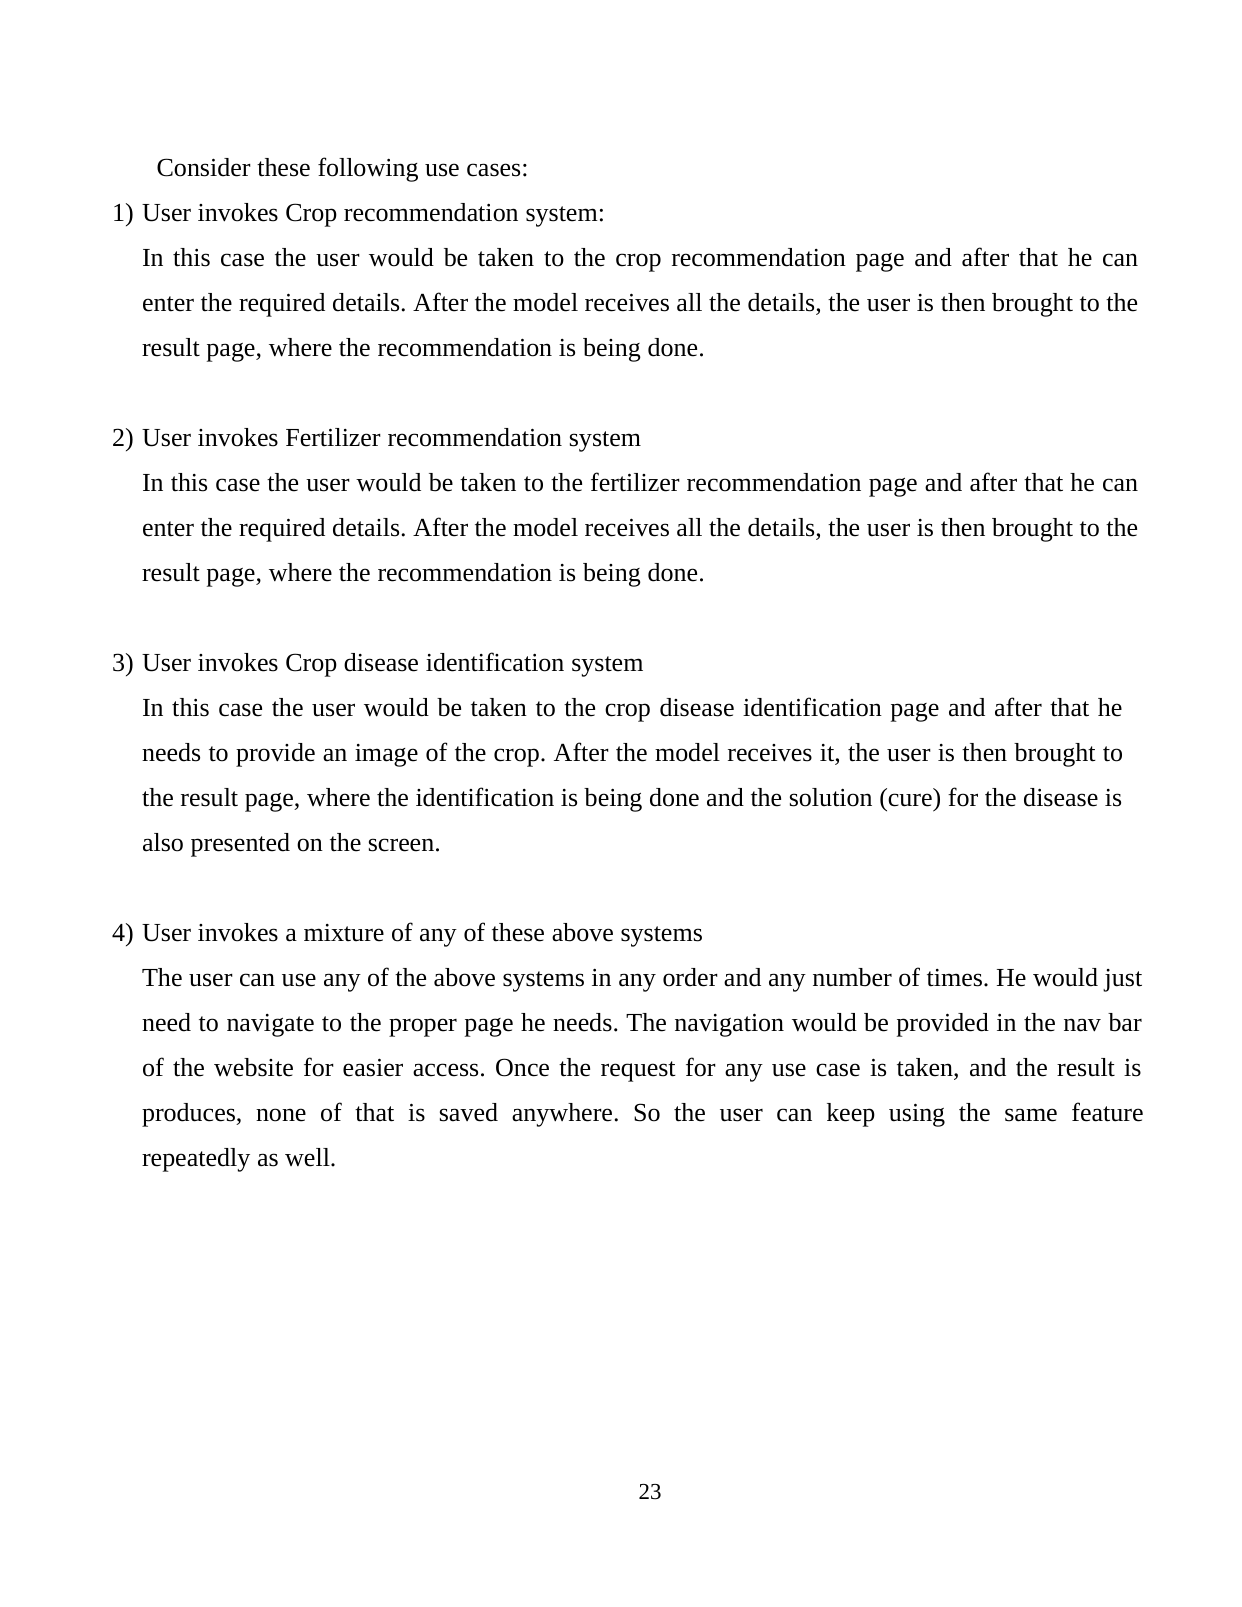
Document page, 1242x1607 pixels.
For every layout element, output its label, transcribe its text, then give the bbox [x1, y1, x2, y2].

list User invokes Crop recommendation system: [112, 197, 1194, 227]
text The user can use any of the above systems in any order and any number of times. He would just need to navigate to the proper page he needs. The navigation would be provided in the nav bar of the website for easier access. Once the request for any use case is taken, and the result is produces, none of that is saved anywhere. So the user can keep using the same feature repeatedly as well. [142, 962, 1144, 1172]
list User invokes Fertilizer recommendation system [112, 422, 1194, 452]
list User invokes a mixture of any of these above systems [112, 917, 1194, 947]
text Consider these following use cases: [156, 152, 1194, 182]
text In this case the user would be taken to the crop recommendation page and after that he can enter the required details. After the model receives all the details, the user is then brought to the result page, where the recommendation is being done. [142, 242, 1139, 362]
text In this case the user would be taken to the fertilizer recommendation page and after that he can enter the required details. After the model receives all the details, the user is then brought to the result page, where the recommendation is being done. [142, 467, 1141, 587]
text In this case the user would be taken to the crop disease identification page and after that he needs to provide an image of the crop. After the model receives it, the user is then brought to the result page, where the identification is being done and the solution (cure) for the disease is also presented on the screen. [142, 692, 1124, 857]
list User invokes Crop disease identification system [112, 647, 1194, 677]
